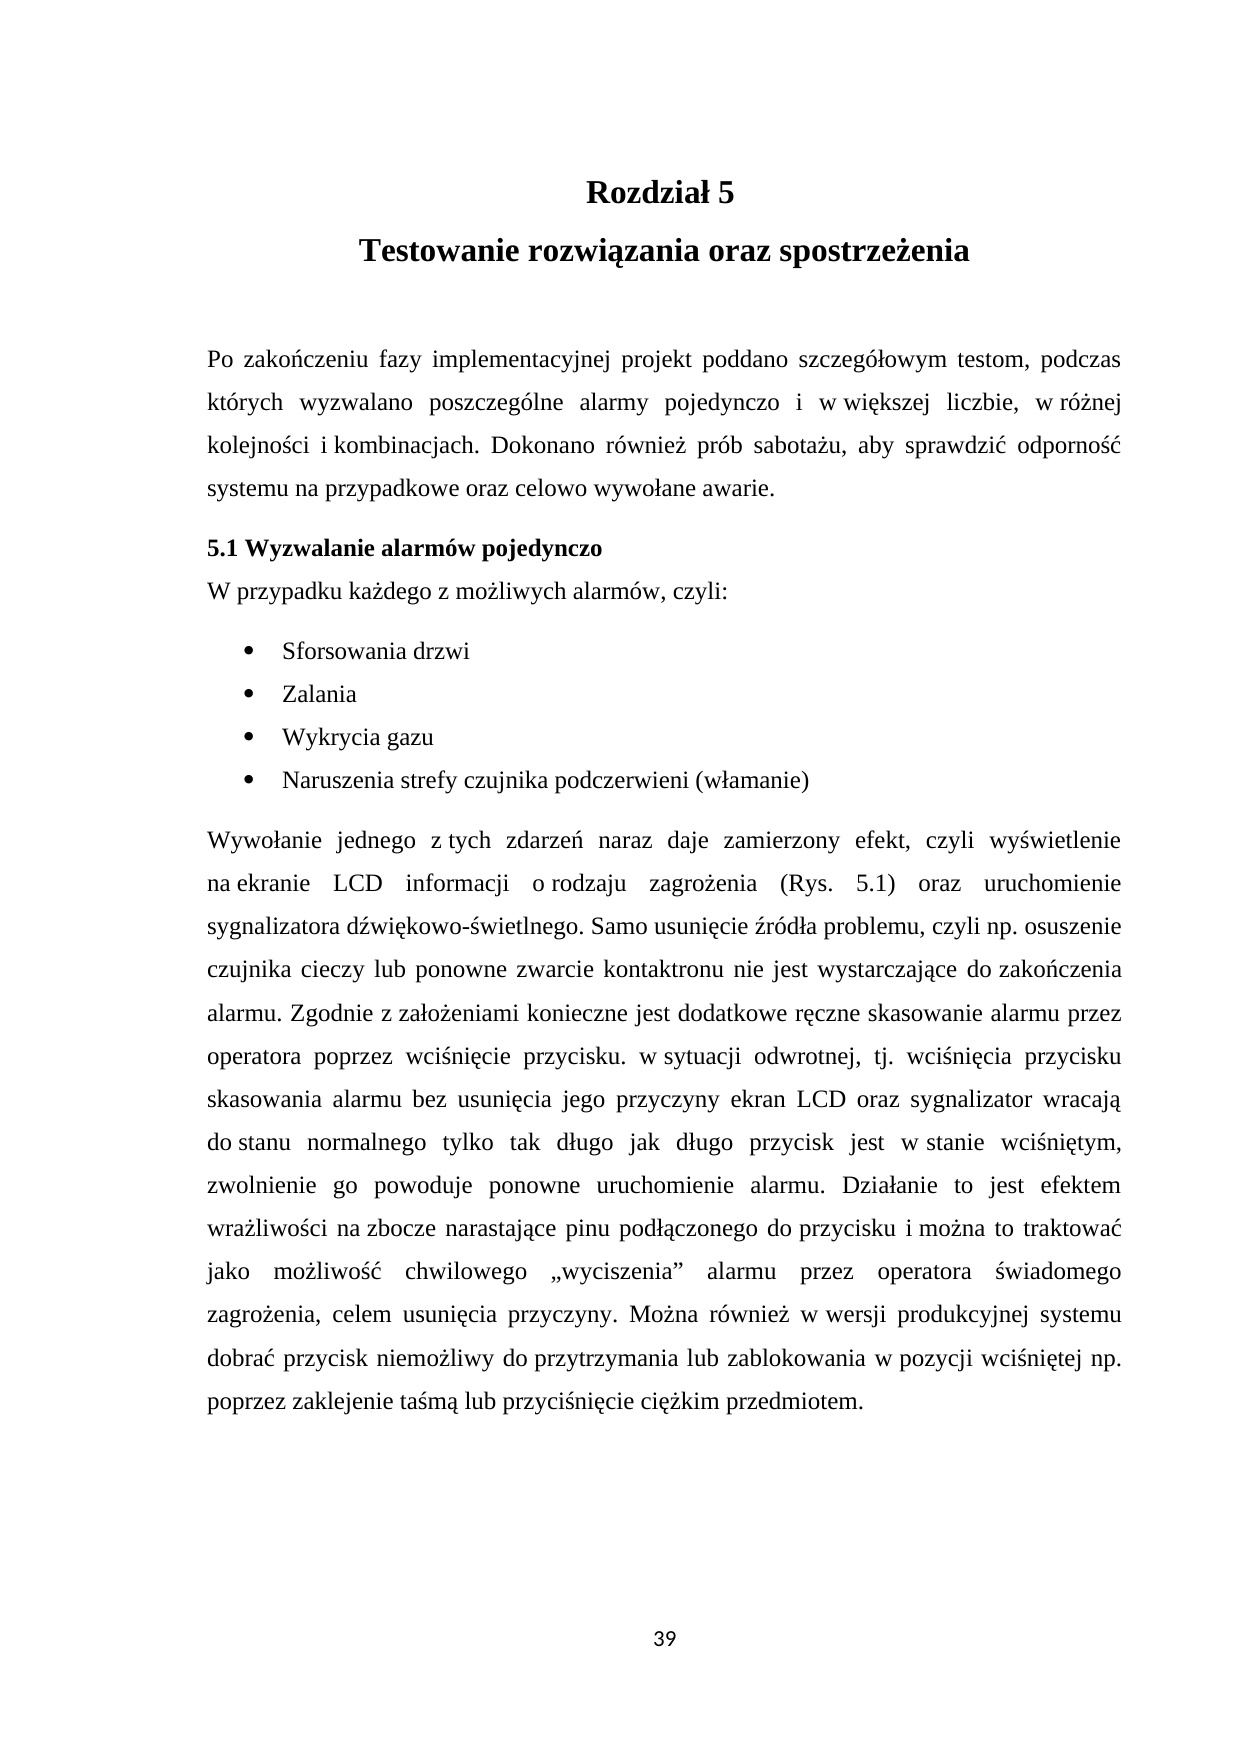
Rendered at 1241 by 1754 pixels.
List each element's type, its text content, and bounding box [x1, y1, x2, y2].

list Naruszenia strefy czujnika podczerwieni (włamanie) [244, 765, 1122, 794]
list Sforsowania drzwi [244, 636, 1122, 665]
text W przypadku każdego z możliwych alarmów, czyli: [207, 576, 1122, 605]
list Zalania [244, 679, 1122, 708]
list Wykrycia gazu [244, 722, 1122, 751]
subtitle Rozdział 5 Testowanie rozwiązania oraz spostrzeżenia [207, 173, 1122, 268]
subtitle 5.1 Wyzwalanie alarmów pojedynczo [207, 533, 1122, 562]
text Wywołanie jednego z tych zdarzeń naraz daje zamierzony efekt, czyli wyświetlenie na ekranie LCD informacji o rodzaju zagrożenia (Rys. 5.1) oraz uruchomienie sygnalizatora dźwiękowo-świetlnego. Samo usunięcie źródła problemu, czyli np. osuszenie czujnika cieczy lub ponowne zwarcie kontaktronu nie jest wystarczające do zakończenia alarmu. Zgodnie z założeniami konieczne jest dodatkowe ręczne skasowanie alarmu przez operatora poprzez wciśnięcie przycisku. w sytuacji odwrotnej, tj. wciśnięcia przycisku skasowania alarmu bez usunięcia jego przyczyny ekran LCD oraz sygnalizator wracają do stanu normalnego tylko tak długo jak długo przycisk jest w stanie wciśniętym, zwolnienie go powoduje ponowne uruchomienie alarmu. Działanie to jest efektem wrażliwości na zbocze narastające pinu podłączonego do przycisku i można to traktować jako możliwość chwilowego „wyciszenia” alarmu przez operatora świadomego zagrożenia, celem usunięcia przyczyny. Można również w wersji produkcyjnej systemu dobrać przycisk niemożliwy do przytrzymania lub zablokowania w pozycji wciśniętej np. poprzez zaklejenie taśmą lub przyciśnięcie ciężkim przedmiotem. [207, 825, 1122, 1414]
text Po zakończeniu fazy implementacyjnej projekt poddano szczegółowym testom, podczas których wyzwalano poszczególne alarmy pojedynczo i w większej liczbie, w różnej kolejności i kombinacjach. Dokonano również prób sabotażu, aby sprawdzić odporność systemu na przypadkowe oraz celowo wywołane awarie. [207, 344, 1122, 502]
